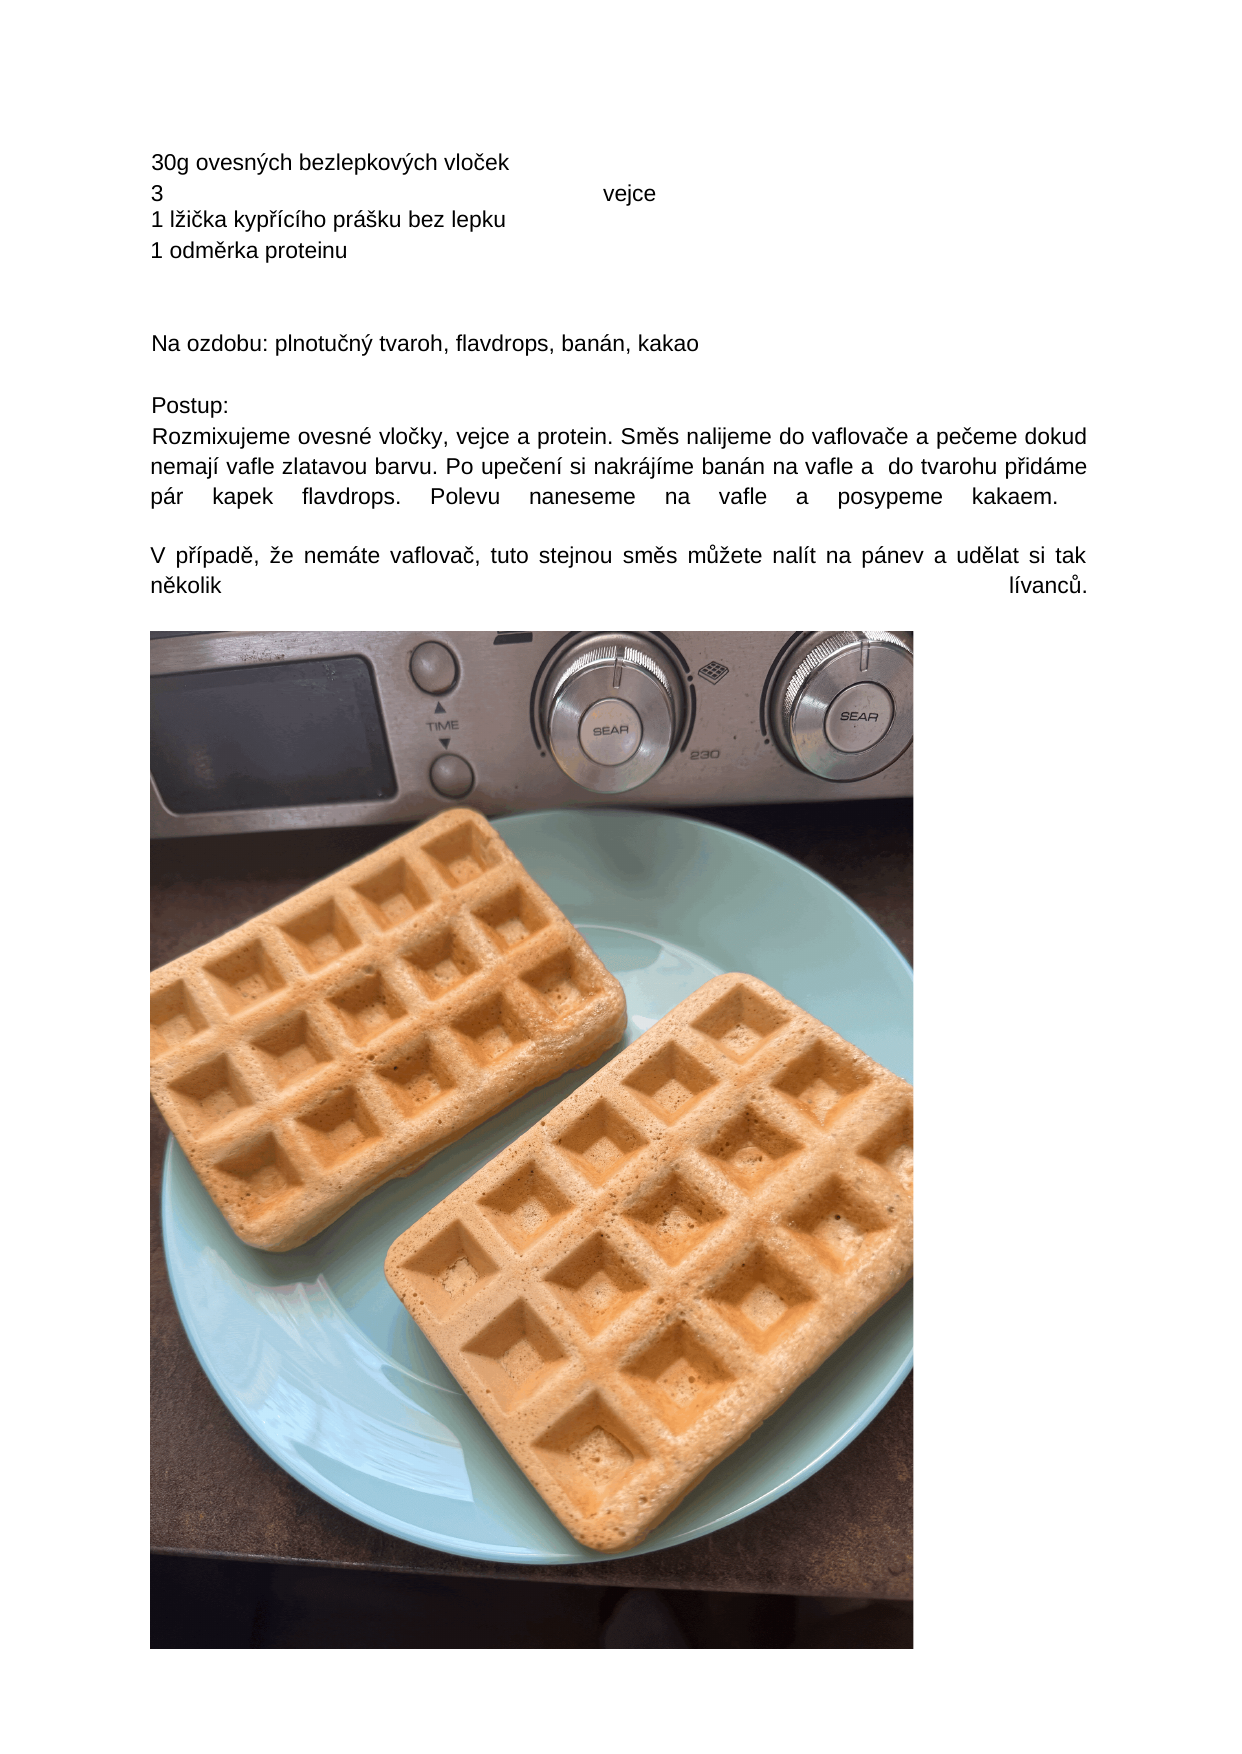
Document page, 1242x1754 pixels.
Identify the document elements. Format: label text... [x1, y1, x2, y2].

text 3 vejce 1 lžička kypřícího prášku bez lepku [151, 180, 1096, 232]
picture [150, 631, 914, 1649]
text 30g ovesných bezlepkových vloček [151, 149, 1096, 175]
text Na ozdobu: plnotučný tvaroh, flavdrops, banán, kakao [151, 330, 1096, 357]
text 1 odměrka proteinu [150, 237, 1096, 263]
text Postup: [151, 392, 1096, 419]
